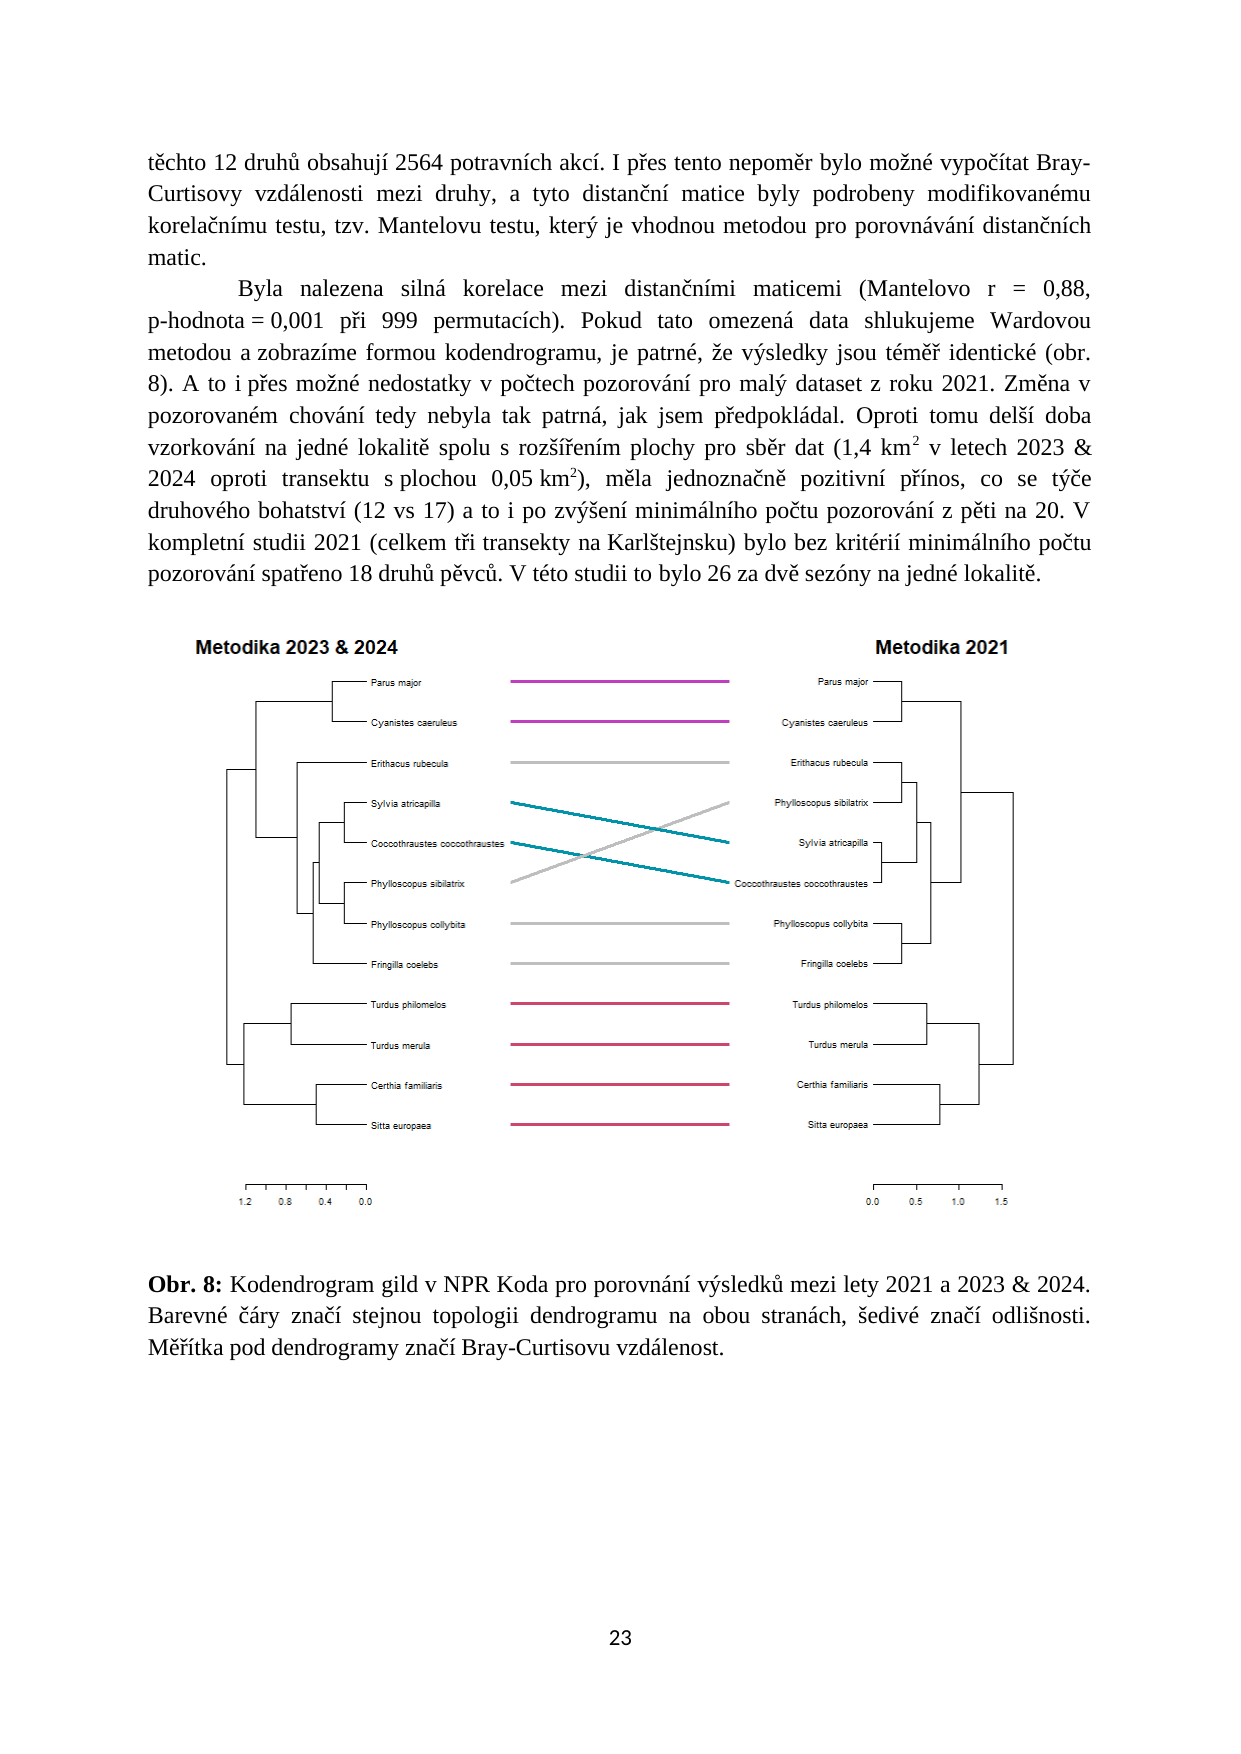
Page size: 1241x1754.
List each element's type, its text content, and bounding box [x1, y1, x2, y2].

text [148, 148, 1093, 270]
text Byla nalezena silná korelace mezi distančními maticemi (Mantelovo r = 0,88, p-hodnota = 0,001 při 999 permutacích). Pokud tato omezená data shlukujeme Wardovou metodou a zobrazíme formou kodendrogramu, je patrné, že výsledky jsou téměř identické (obr. 8). A to i přes možné nedostatky v počtech pozorování pro malý dataset z roku 2021. Změna v pozorovaném chování tedy nebyla tak patrná, jak jsem předpokládal. Oproti tomu delší doba vzorkování na jedné lokalitě spolu s rozšířením plochy pro sběr dat (1,4 km2 v letech 2023 & 2024 oproti transektu s plochou 0,05 km2), měla jednoznačně pozitivní přínos, co se týče druhového bohatství (12 vs 17) a to i po zvýšení minimálního počtu pozorování z pěti na 20. V kompletní studii 2021 (celkem tři transekty na Karlštejnsku) bylo bez kritérií minimálního počtu pozorování spatřeno 18 druhů pěvců. V této studii to bylo 26 za dvě sezóny na jedné lokalitě. [148, 274, 1093, 587]
picture [150, 629, 1091, 1212]
text Obr. 8: Kodendrogram gild v NPR Koda pro porovnání výsledků mezi lety 2021 a 2023 & 2024. Barevné čáry značí stejnou topologii dendrogramu na obou stranách, šedivé značí odlišnosti. Měřítka pod dendrogramy značí Bray-Curtisovu vzdálenost. [148, 1270, 1093, 1361]
